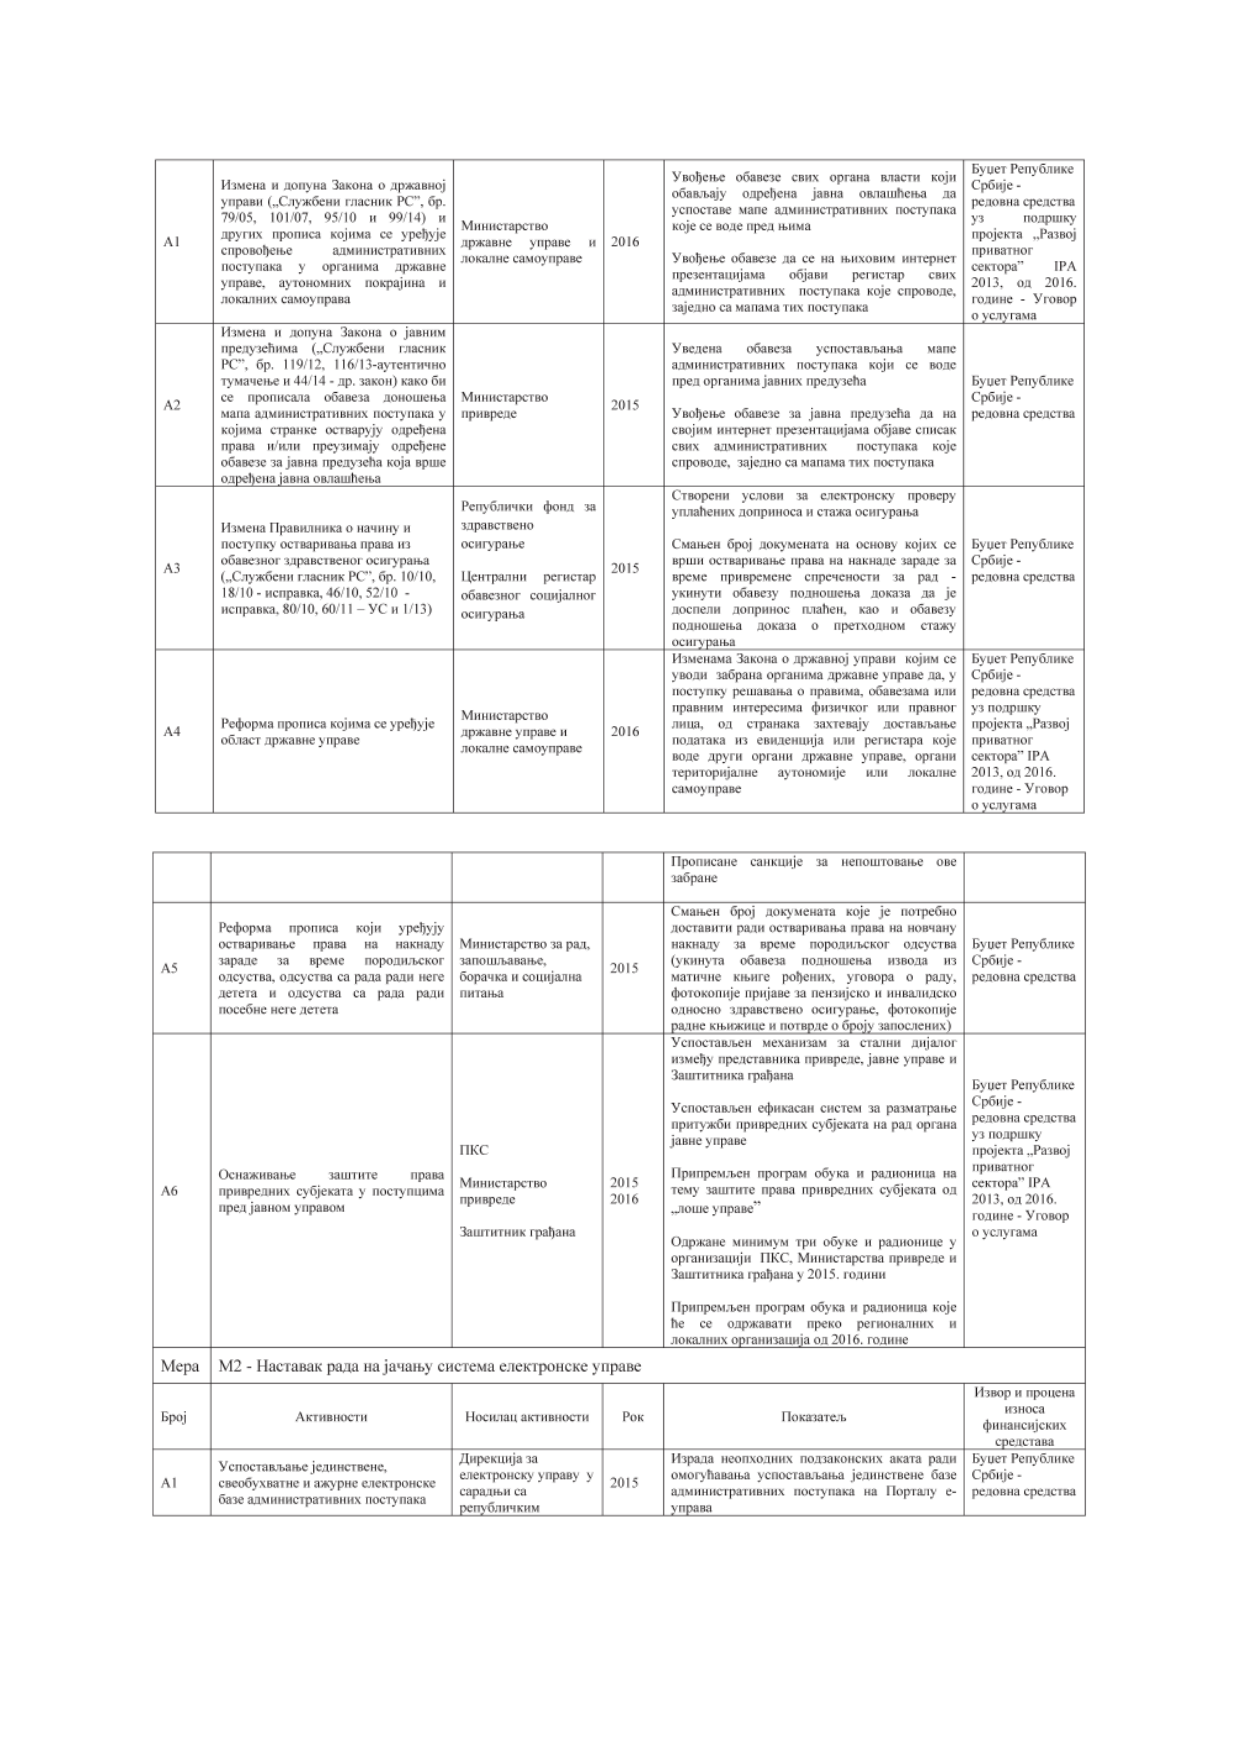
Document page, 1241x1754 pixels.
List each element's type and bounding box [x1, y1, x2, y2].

picture [150, 150, 1091, 820]
picture [150, 840, 1091, 1529]
